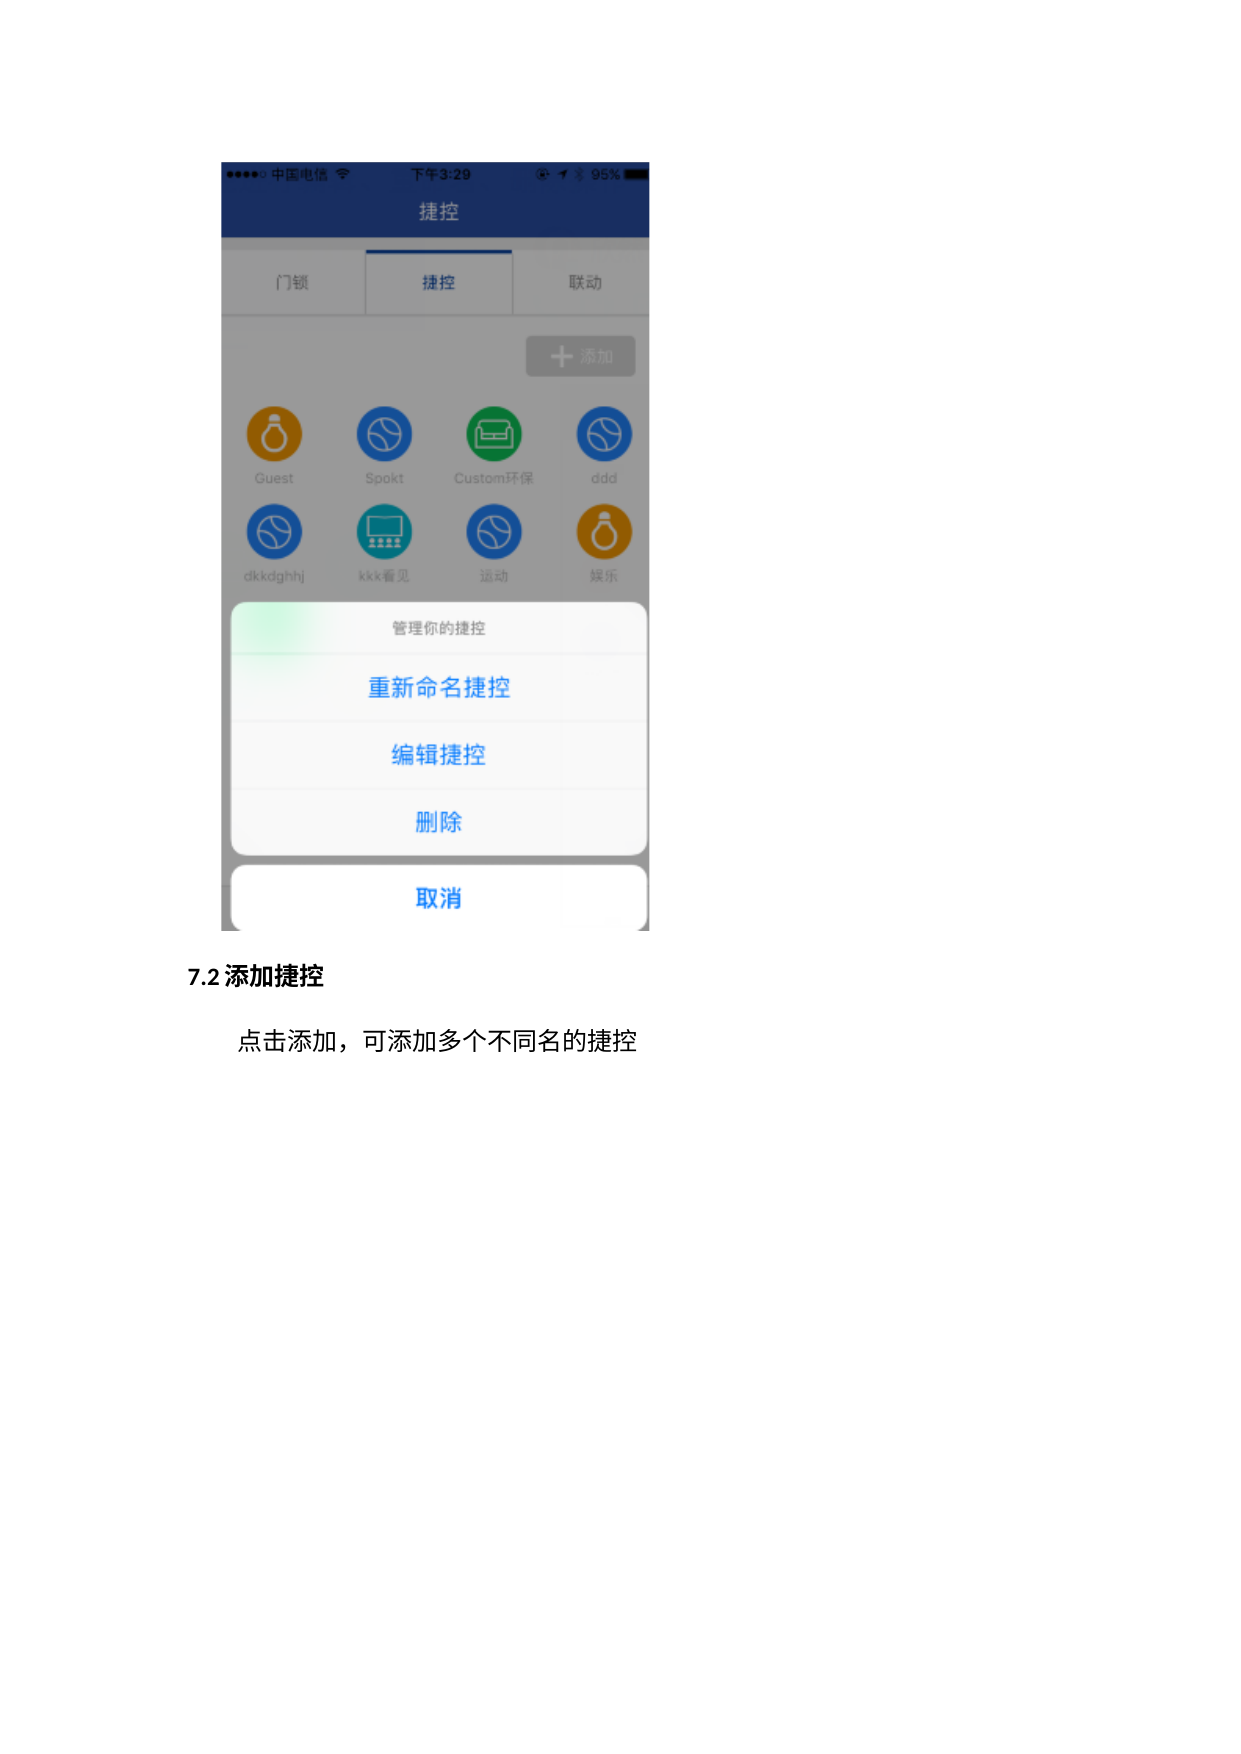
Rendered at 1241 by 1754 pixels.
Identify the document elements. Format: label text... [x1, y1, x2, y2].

list 点击添加，可添加多个不同名的捷控 [187, 1007, 1028, 1072]
picture [221, 162, 650, 931]
list 7.2添加捷控 [187, 942, 1028, 1007]
